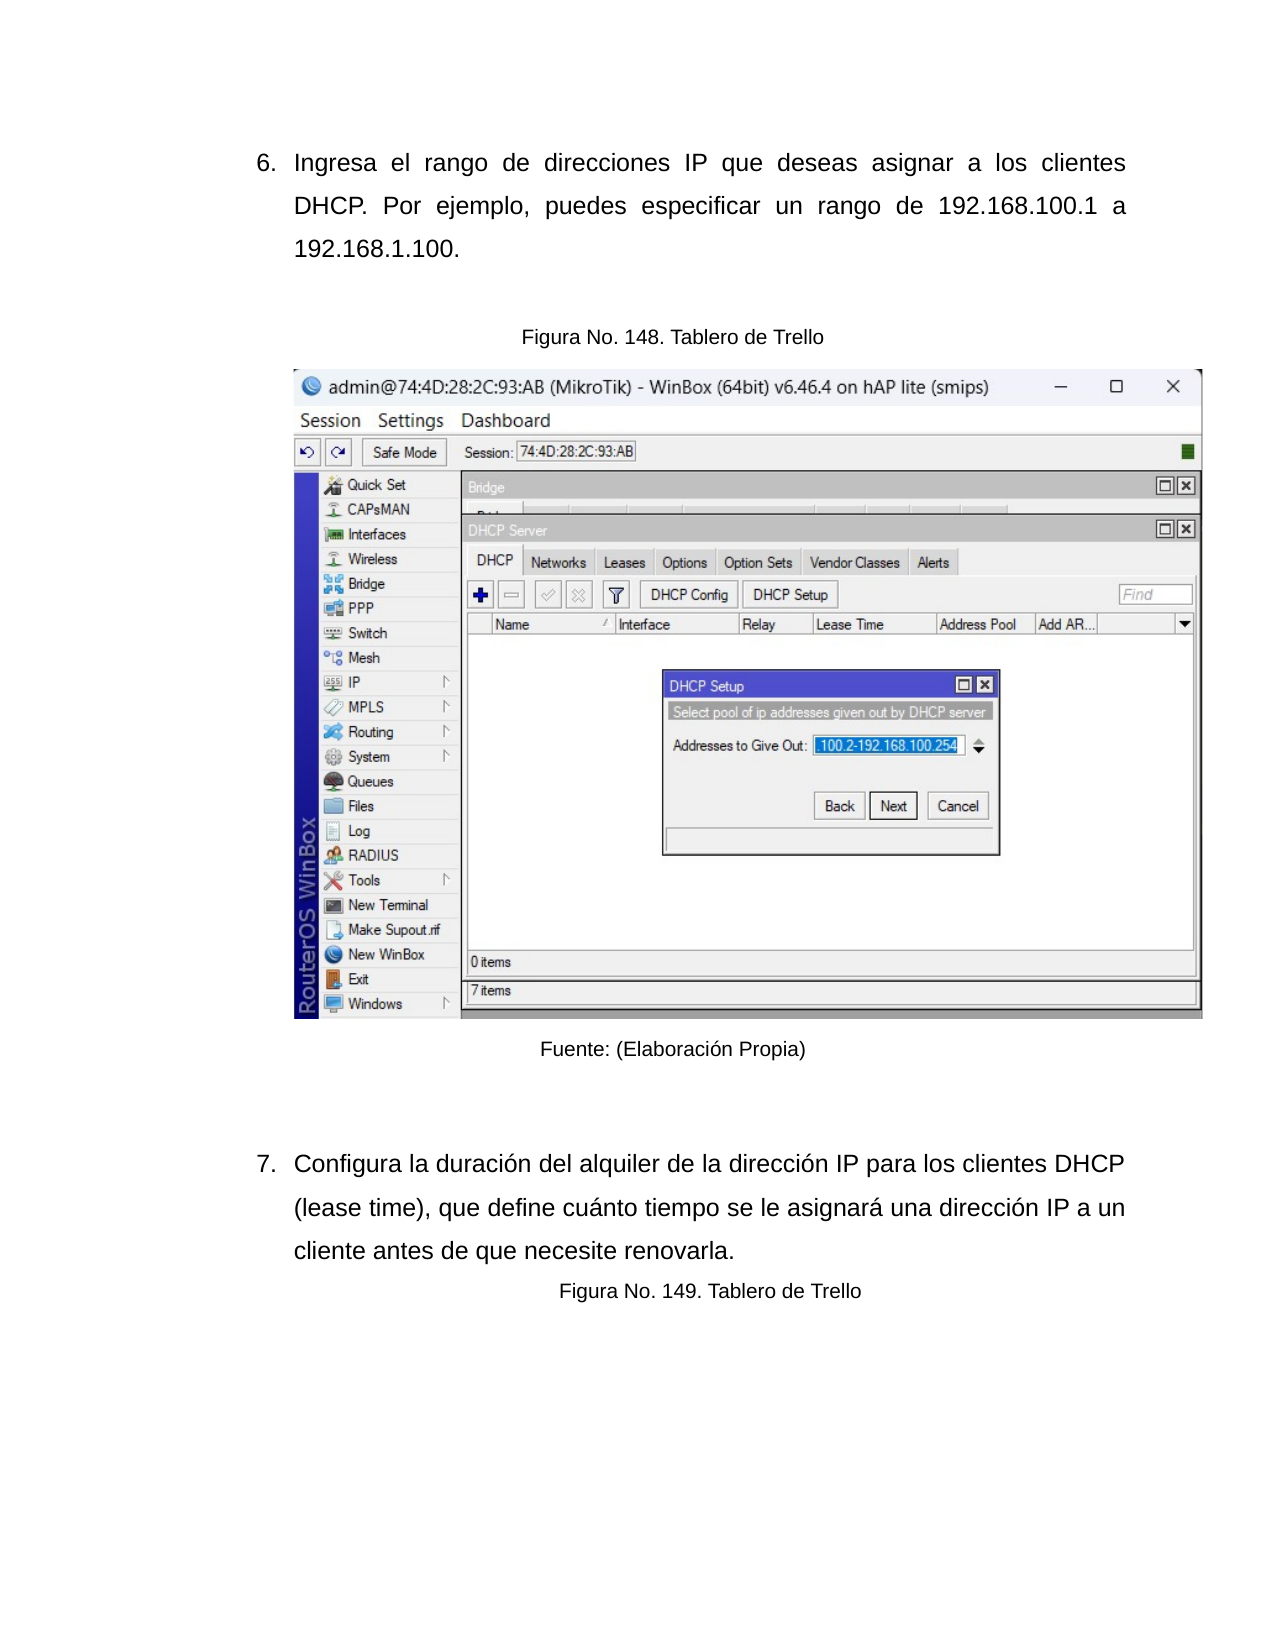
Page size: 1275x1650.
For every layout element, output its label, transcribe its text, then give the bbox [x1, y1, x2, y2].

list Ingresa el rango de direcciones IP que deseas asignar a los clientes DHCP. Por ejemplo, puedes especificar un rango de 192.168.100.1 a 192.168.1.100. [256, 148, 1127, 263]
text Figura No. 149. Tablero de Trello [293, 1279, 1127, 1303]
text Figura No. 148. Tablero de Trello [218, 325, 1127, 349]
text Fuente: (Elaboración Propia) [218, 1037, 1127, 1061]
picture [293, 369, 1203, 1019]
list Configura la duración del alquiler de la dirección IP para los clientes DHCP (lease time), que define cuánto tiempo se le asignará una dirección IP a un cliente antes de que necesite renovarla. [256, 1149, 1127, 1264]
